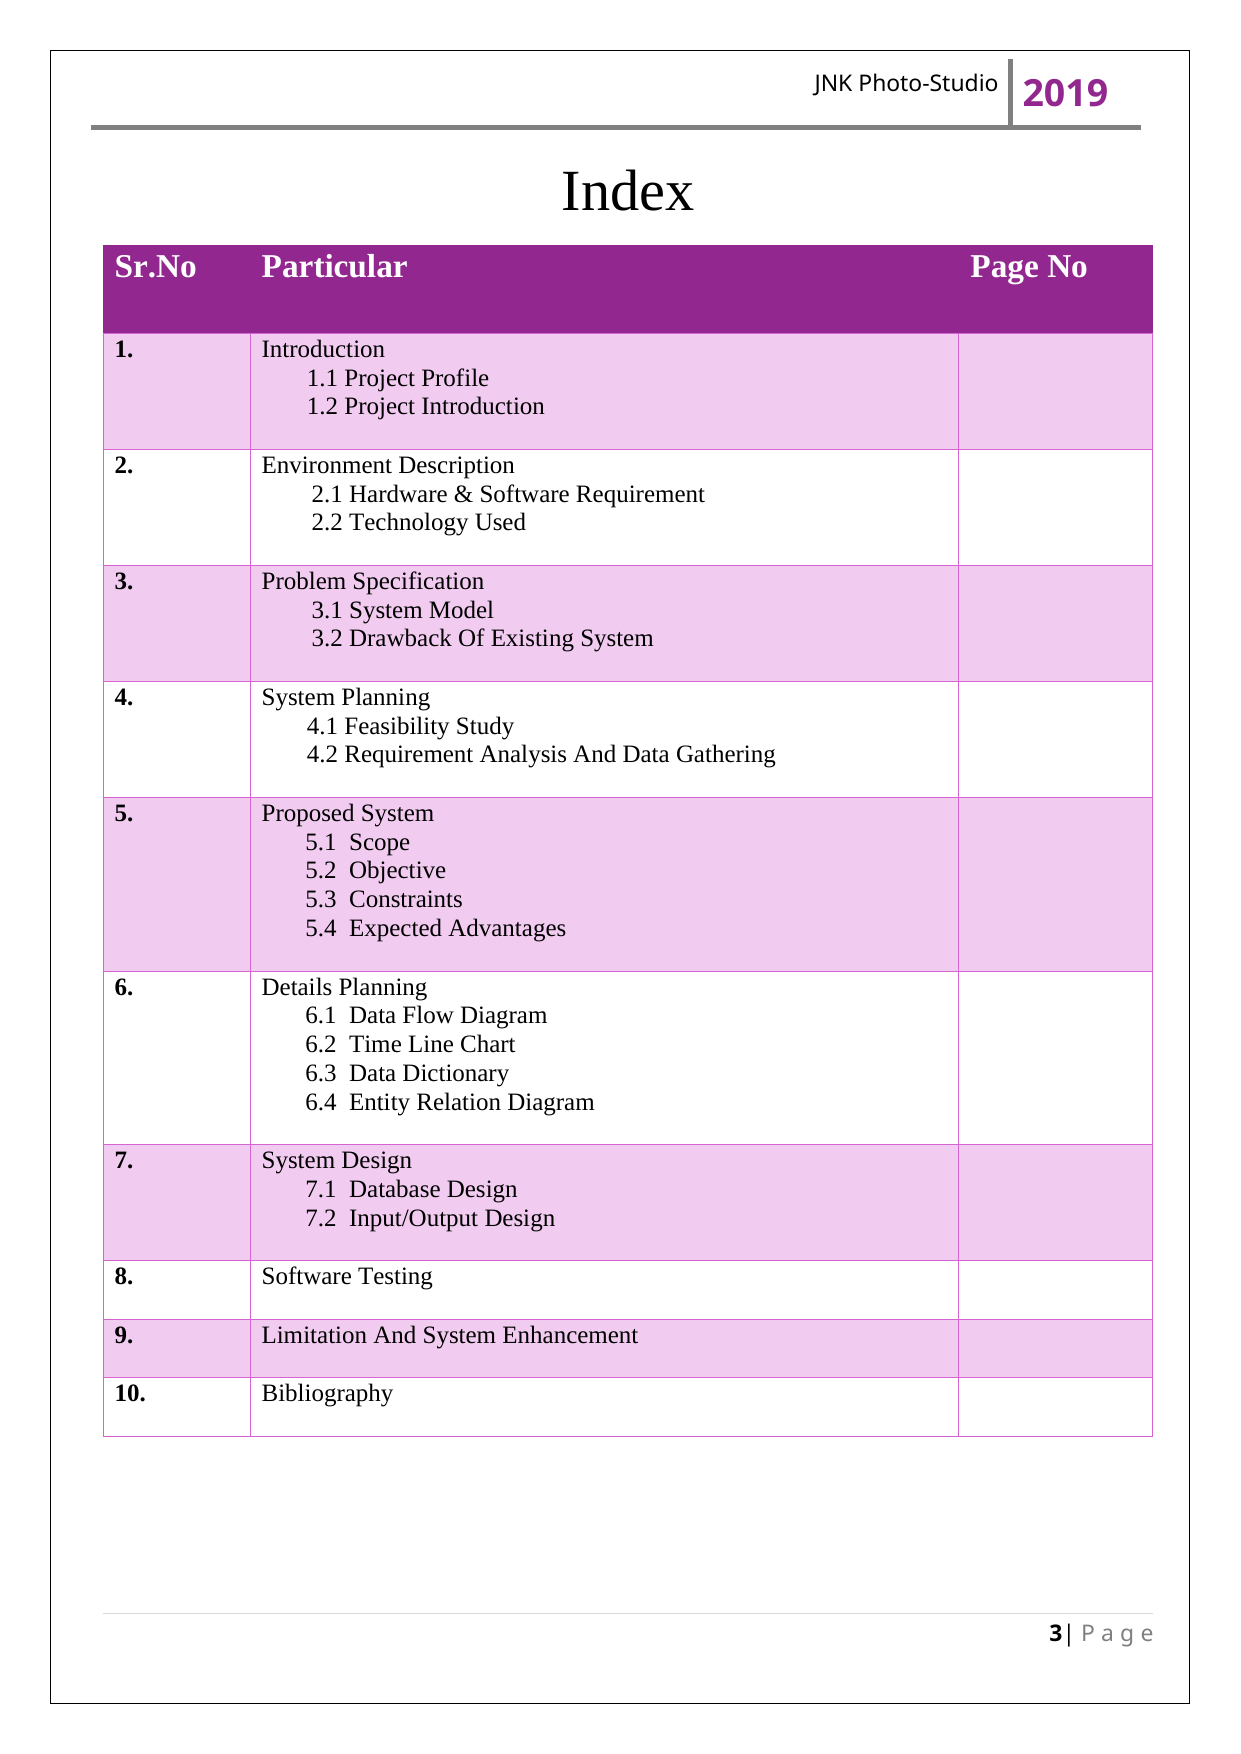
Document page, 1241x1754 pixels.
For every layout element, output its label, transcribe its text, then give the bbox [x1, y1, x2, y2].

table_cell 6. [104, 972, 250, 1144]
table_cell 9. [104, 1320, 250, 1377]
table_header Page No [959, 246, 1152, 333]
table_cell [959, 450, 1152, 565]
table_cell 4. [104, 682, 250, 797]
table_cell [959, 1261, 1152, 1319]
table_cell [959, 1145, 1152, 1260]
table_header Sr.No [104, 246, 250, 333]
table_cell 2. [104, 450, 250, 565]
table_cell Bibliography [251, 1378, 958, 1436]
table_cell [959, 1320, 1152, 1377]
table_cell 5. [104, 798, 250, 971]
table_cell 10. [104, 1378, 250, 1436]
table_cell [959, 334, 1152, 449]
table_cell 3. [104, 566, 250, 681]
table_cell 1. [104, 334, 250, 449]
table_header Particular [251, 246, 958, 333]
table_cell 7. [104, 1145, 250, 1260]
table_cell Limitation And System Enhancement [251, 1320, 958, 1377]
table_cell Software Testing [251, 1261, 958, 1319]
table_cell [959, 798, 1152, 971]
text Index [103, 156, 1153, 223]
table_cell Environment Description 2.1 Hardware & Software Requirement 2.2 Technology Used [251, 450, 958, 565]
table_cell [959, 566, 1152, 681]
table_cell 8. [104, 1261, 250, 1319]
table_cell [959, 972, 1152, 1144]
table_cell Problem Specification 3.1 System Model 3.2 Drawback Of Existing System [251, 566, 958, 681]
table_cell [959, 1378, 1152, 1436]
table_cell Introduction Project Profile Project Introduction [251, 334, 958, 449]
table_cell Proposed System 5.1 Scope 5.2 Objective 5.3 Constraints 5.4 Expected Advantages [251, 798, 958, 971]
table_cell System Design 7.1 Database Design 7.2 Input/Output Design [251, 1145, 958, 1260]
table_cell System Planning Feasibility Study Requirement Analysis And Data Gathering [251, 682, 958, 797]
table_cell [959, 682, 1152, 797]
table_cell Details Planning 6.1 Data Flow Diagram 6.2 Time Line Chart 6.3 Data Dictionary 6.4 Entity Relation Diagram [251, 972, 958, 1144]
